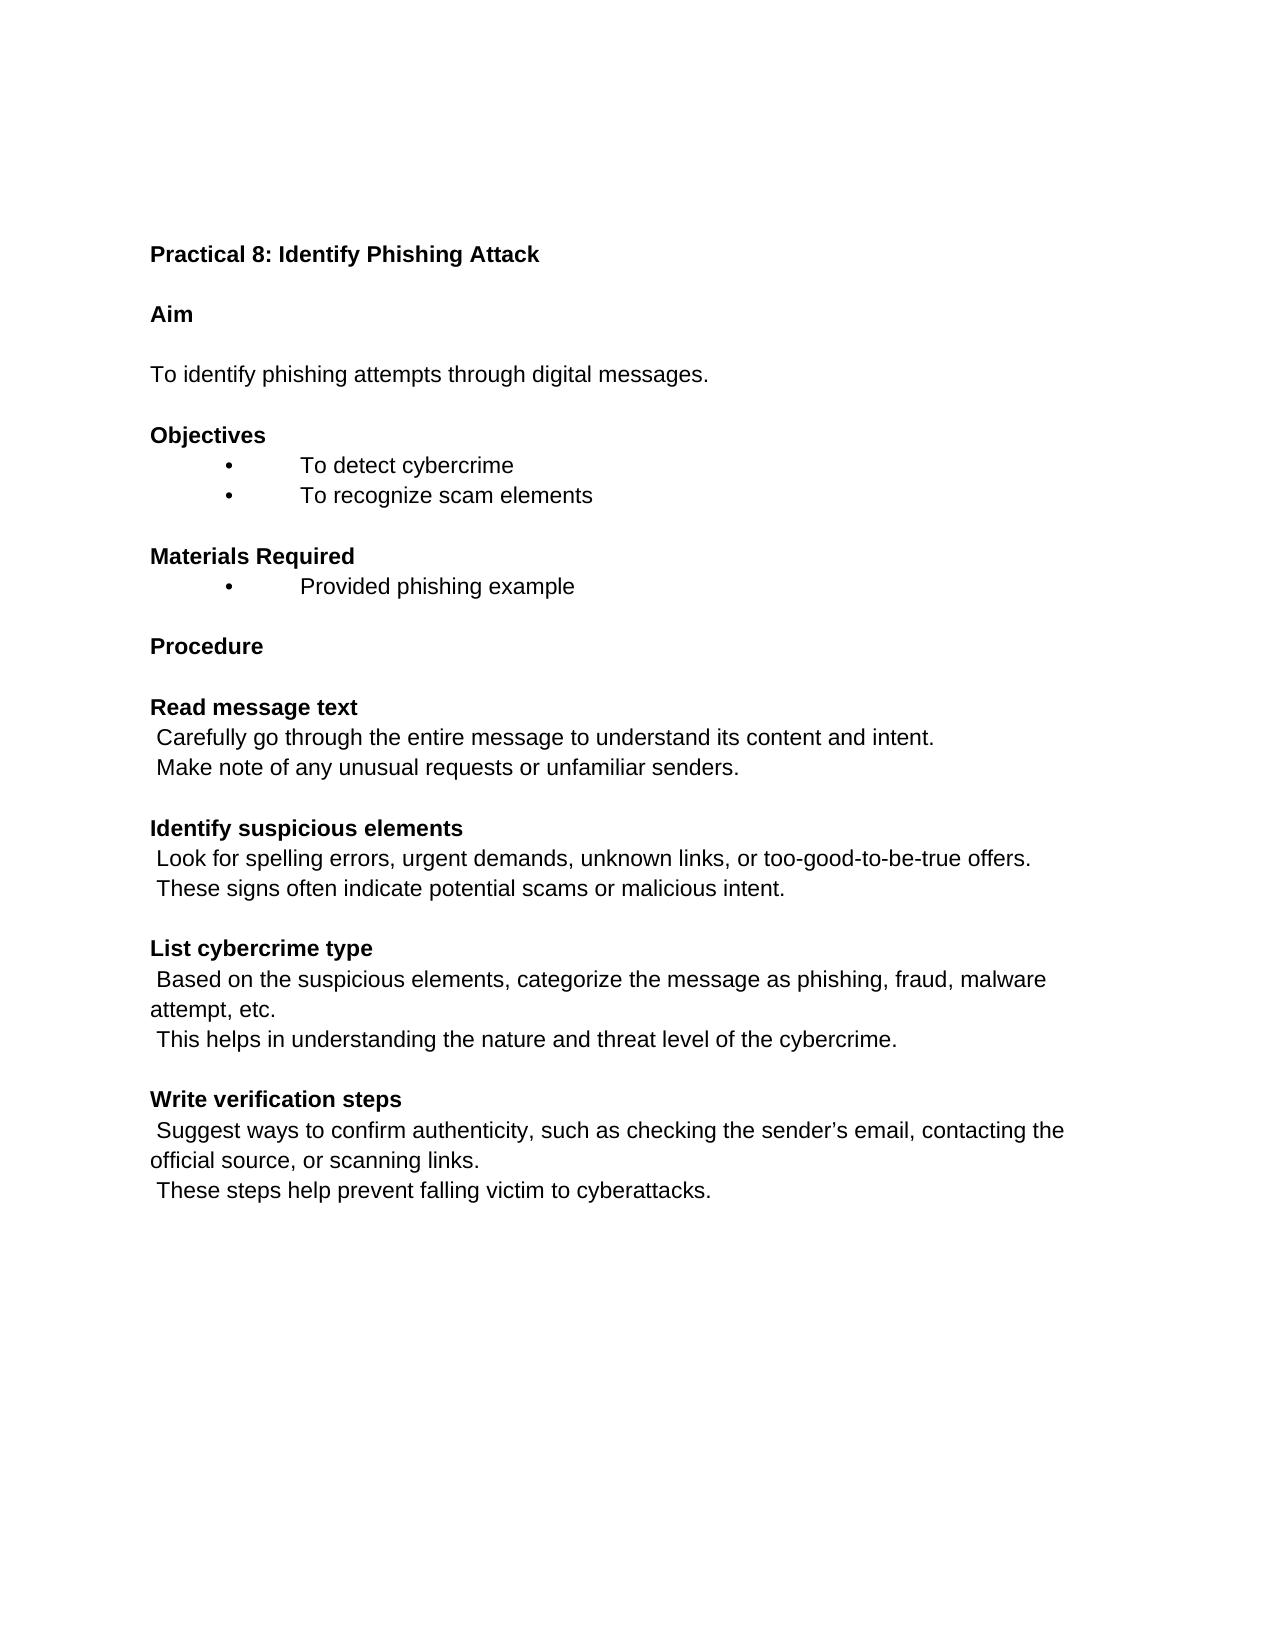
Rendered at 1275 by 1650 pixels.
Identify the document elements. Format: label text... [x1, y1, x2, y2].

text Read message text Carefully go through the entire message to understand its content and intent. Make note of any unusual requests or unfamiliar senders. [150, 694, 1125, 811]
text Objectives [150, 422, 1125, 448]
text Materials Required [150, 543, 1125, 569]
text • Provided phishing example [150, 573, 1125, 599]
text Procedure [150, 633, 1125, 660]
text Identify suspicious elements Look for spelling errors, urgent demands, unknown links, or too-good-to-be-true offers. These signs often indicate potential scams or malicious intent. [150, 814, 1125, 932]
text Write verification steps Suggest ways to confirm authenticity, such as checking the sender’s email, contacting the official source, or scanning links. These steps help prevent falling victim to cyberattacks. [150, 1086, 1125, 1203]
text To identify phishing attempts through digital messages. [150, 361, 1125, 388]
text List cybercrime type Based on the suspicious elements, categorize the message as phishing, fraud, malware attempt, etc. This helps in understanding the nature and threat level of the cybercrime. [150, 935, 1125, 1083]
text • To recognize scam elements [150, 482, 1125, 509]
text Practical 8: Identify Phishing Attack [150, 241, 1125, 267]
text Aim [150, 301, 1125, 327]
text • To detect cybercrime [150, 452, 1125, 478]
